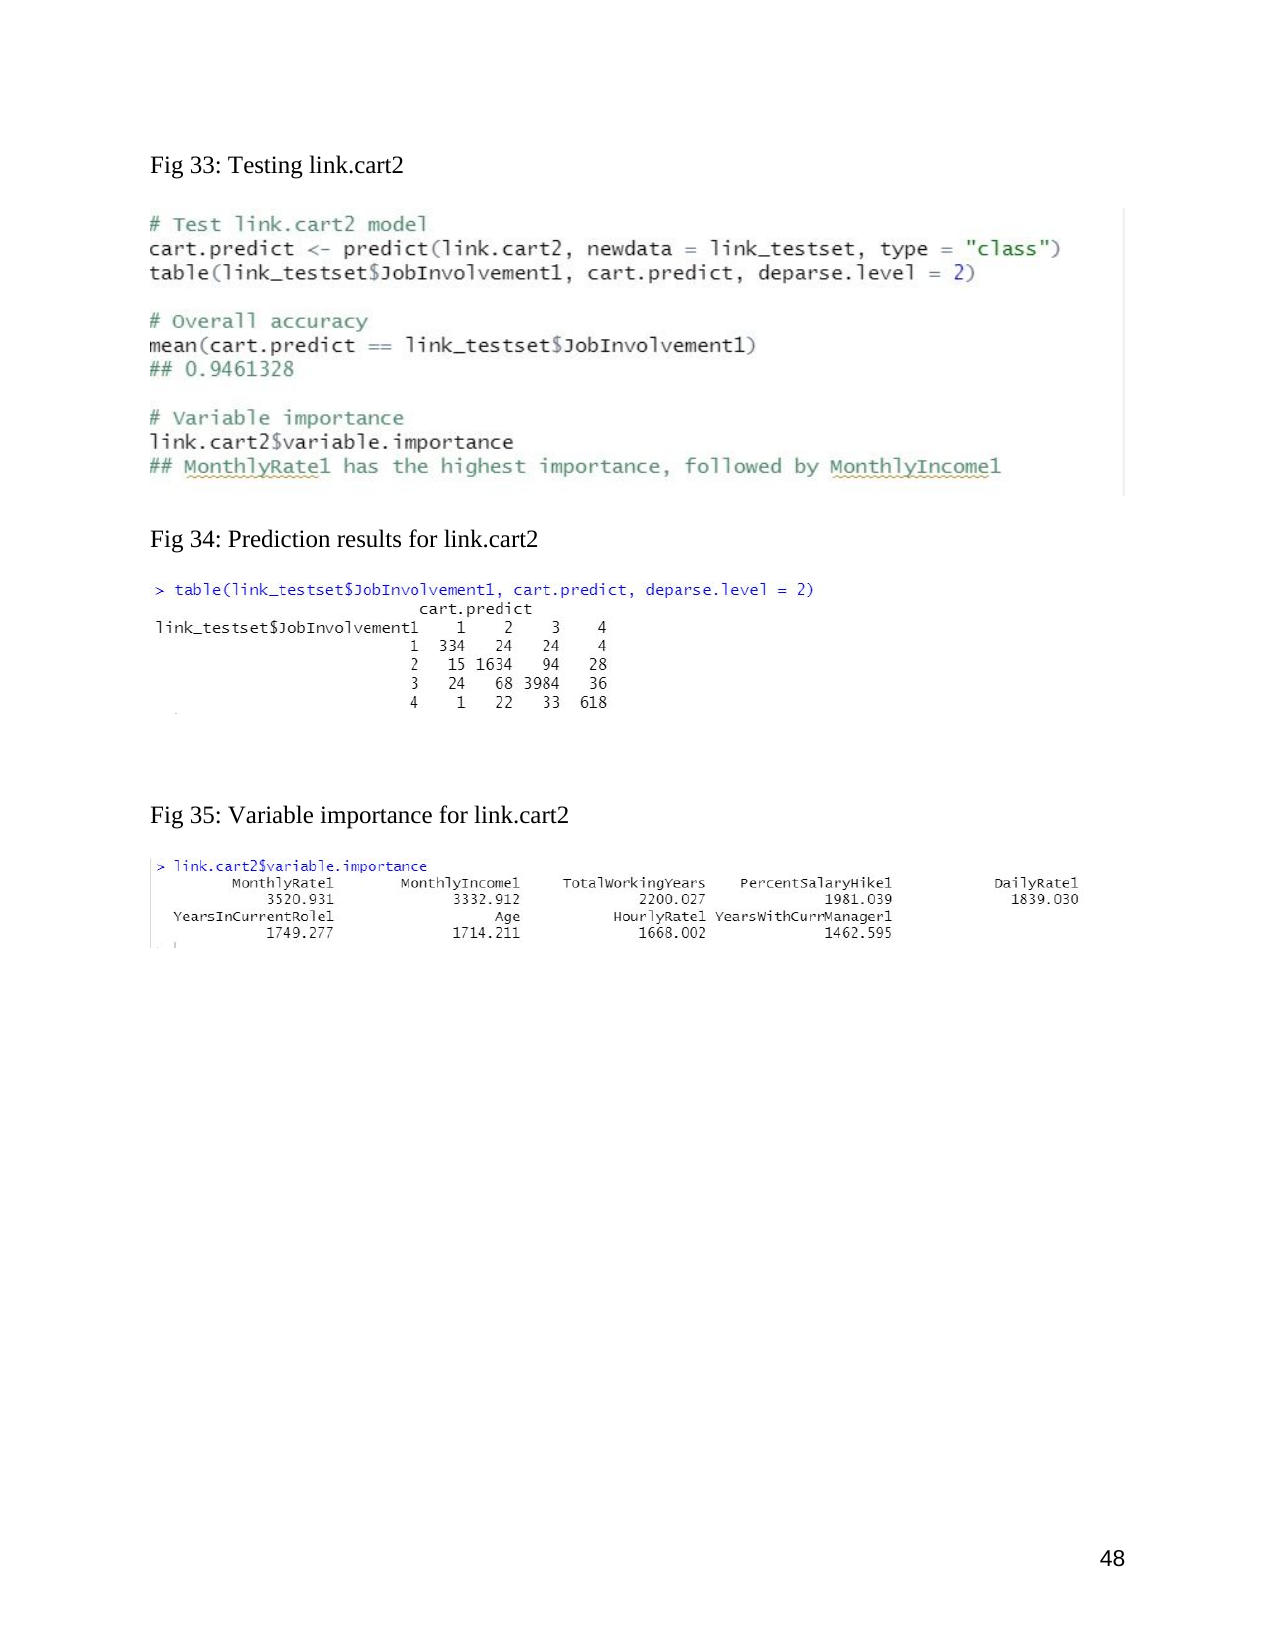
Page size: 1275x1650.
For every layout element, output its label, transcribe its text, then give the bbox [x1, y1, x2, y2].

picture [150, 208, 1125, 496]
text Fig 34: Prediction results for link.cart2 [150, 524, 1125, 553]
picture [150, 858, 1125, 948]
text Fig 35: Variable importance for link.cart2 [150, 800, 1125, 829]
picture [150, 582, 854, 714]
text Fig 33: Testing link.cart2 [150, 150, 1125, 179]
